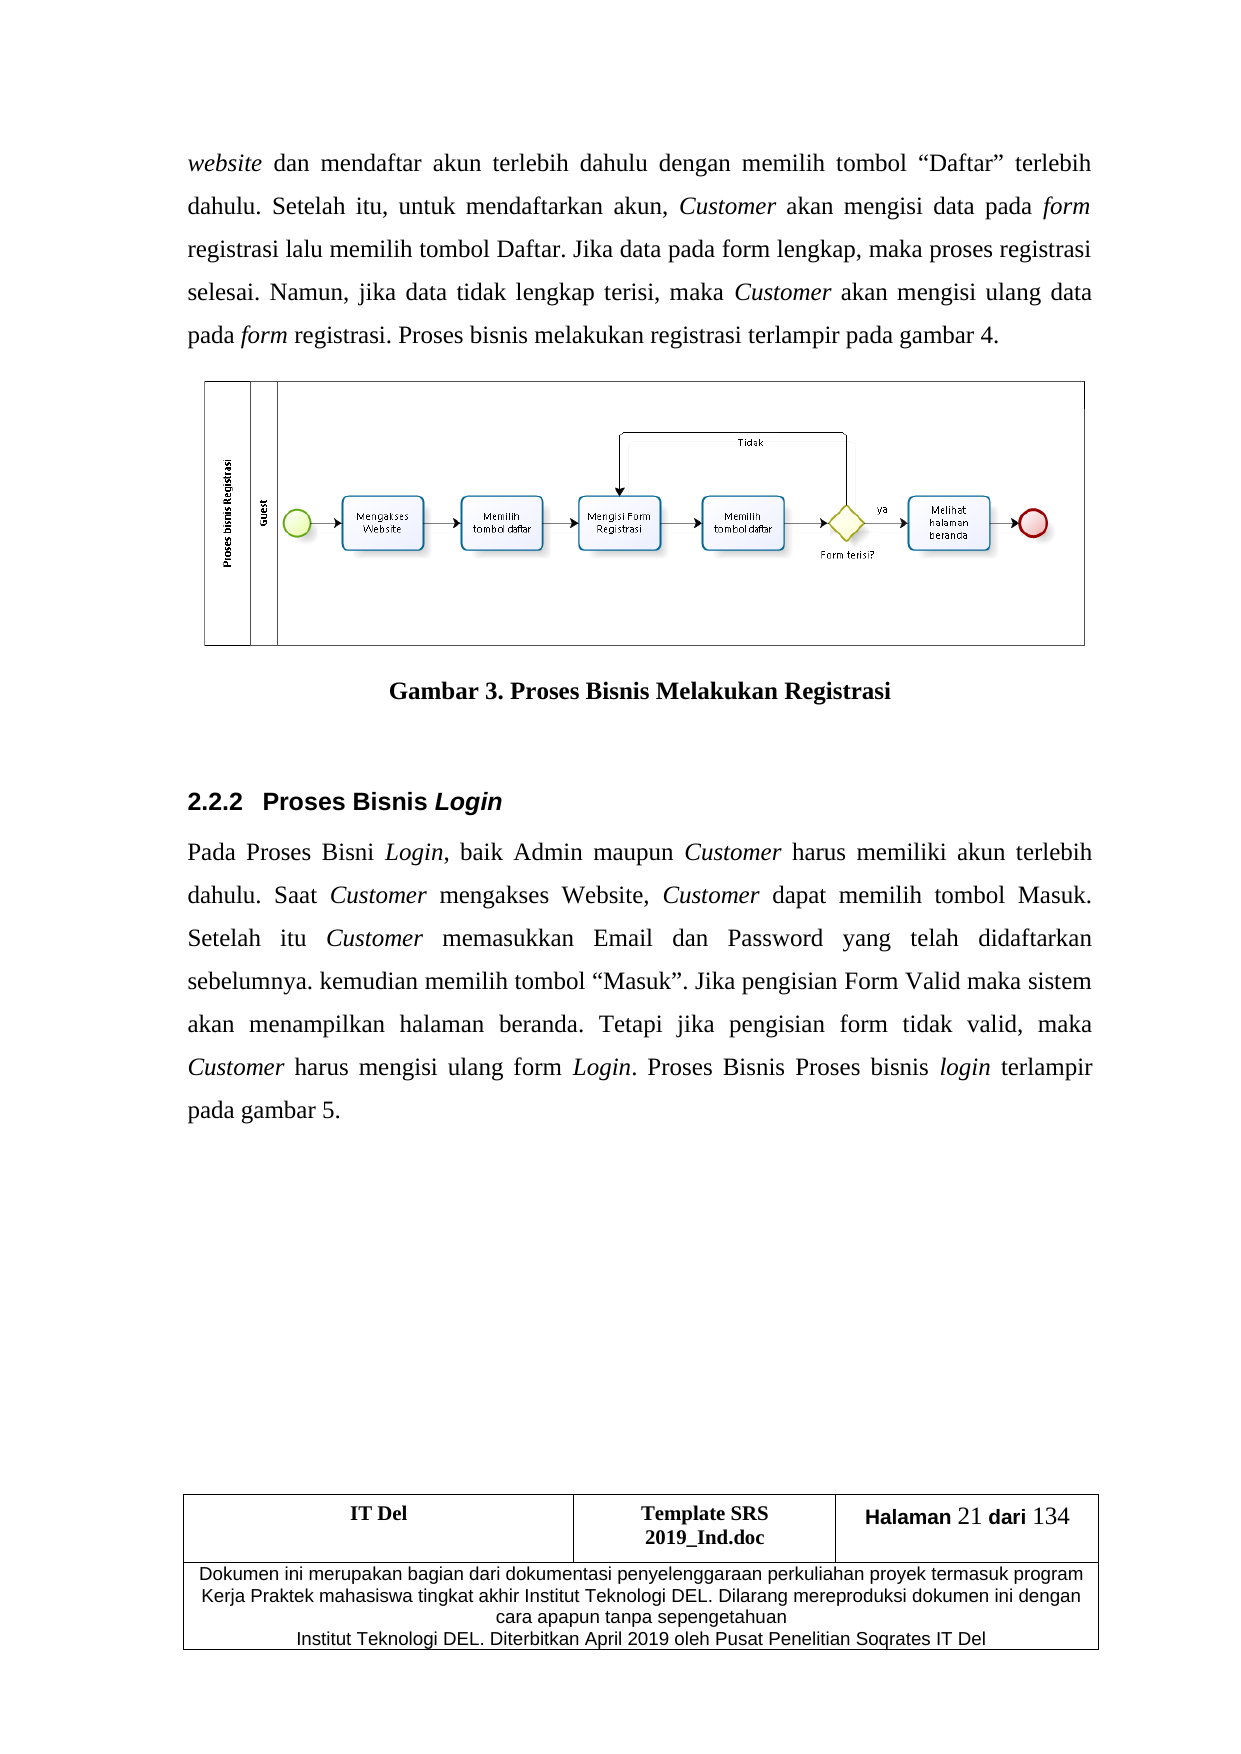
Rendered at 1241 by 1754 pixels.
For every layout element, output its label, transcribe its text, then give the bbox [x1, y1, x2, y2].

text Gambar 3. Proses Bisnis Melakukan Registrasi [187, 676, 1092, 705]
text Pada Proses Bisni Login, baik Admin maupun Customer harus memiliki akun terlebih dahulu. Saat Customer mengakses Website, Customer dapat memilih tombol Masuk. Setelah itu Customer memasukkan Email dan Password yang telah didaftarkan sebelumnya. kemudian memilih tombol “Masuk”. Jika pengisian Form Valid maka sistem akan menampilkan halaman beranda. Tetapi jika pengisian form tidak valid, maka Customer harus mengisi ulang form Login. Proses Bisnis Proses bisnis login terlampir pada gambar 5. [187, 837, 1092, 1124]
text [187, 148, 1092, 349]
subtitle Proses Bisnis Login [187, 787, 1092, 816]
picture [187, 363, 1102, 662]
